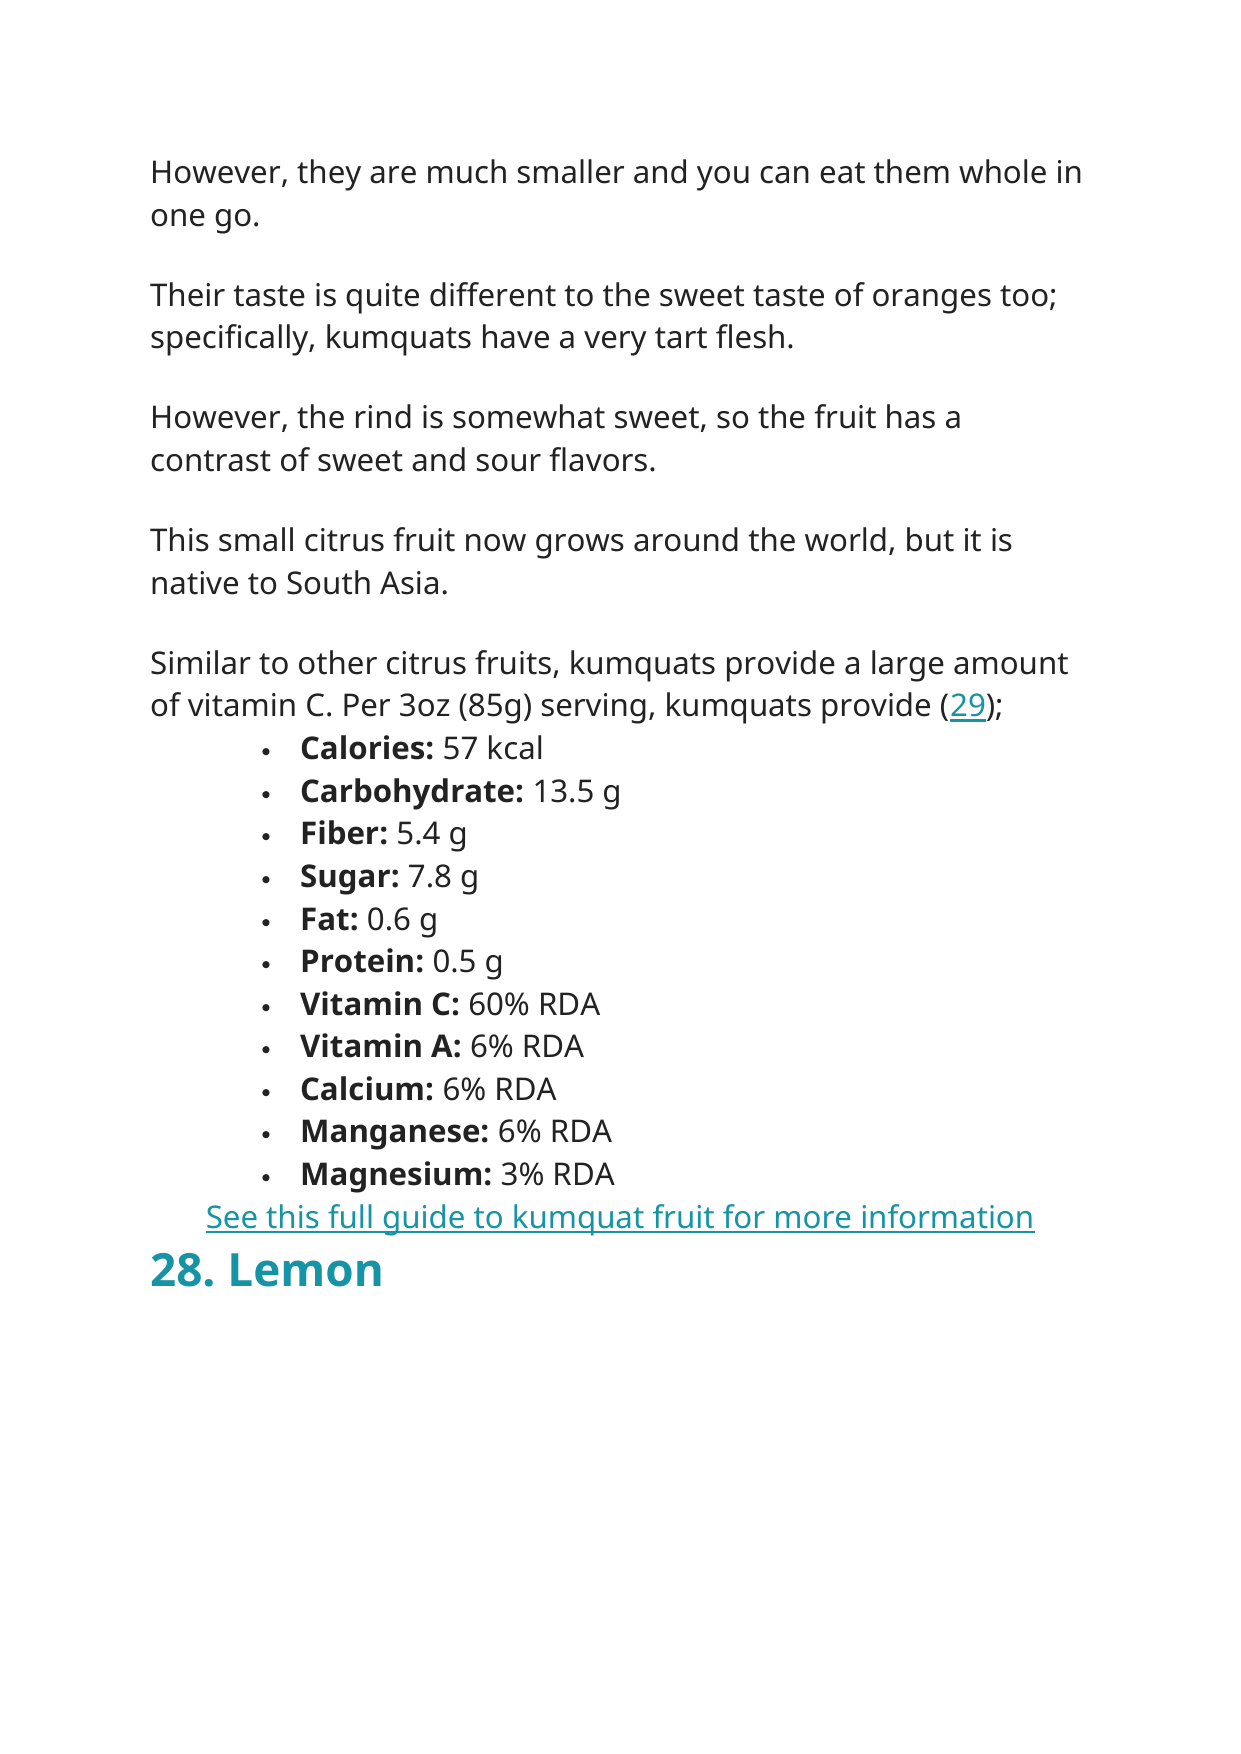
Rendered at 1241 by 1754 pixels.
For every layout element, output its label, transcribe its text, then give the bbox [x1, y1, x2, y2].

text This small citrus fruit now grows around the world, but it is native to South Asia. [150, 518, 1090, 603]
text See this full guide to kumquat fruit for more information [150, 1195, 1090, 1237]
list Fat: 0.6 g [262, 896, 1090, 939]
text Their taste is quite different to the sweet taste of oranges too; specifically, kumquats have a very tart flesh. [150, 273, 1090, 358]
list Carbohydrate: 13.5 g [262, 769, 1090, 811]
list Fiber: 5.4 g [262, 811, 1090, 854]
list Vitamin C: 60% RDA [262, 982, 1090, 1024]
text Similar to other citrus fruits, kumquats provide a large amount of vitamin C. Per 3oz (85g) serving, kumquats provide (29); [150, 641, 1090, 726]
list Manganese: 6% RDA [262, 1109, 1090, 1152]
text 28. Lemon [150, 1237, 1090, 1300]
text However, the rind is somewhat sweet, so the fruit has a contrast of sweet and sour flavors. [150, 395, 1090, 481]
text However, they are much smaller and you can eat them whole in one go. [150, 150, 1090, 235]
list Sugar: 7.8 g [262, 854, 1090, 896]
list Magnesium: 3% RDA [262, 1152, 1090, 1195]
list Vitamin A: 6% RDA [262, 1024, 1090, 1067]
list Calcium: 6% RDA [262, 1067, 1090, 1109]
list Protein: 0.5 g [262, 939, 1090, 982]
list Calories: 57 kcal [262, 726, 1090, 769]
